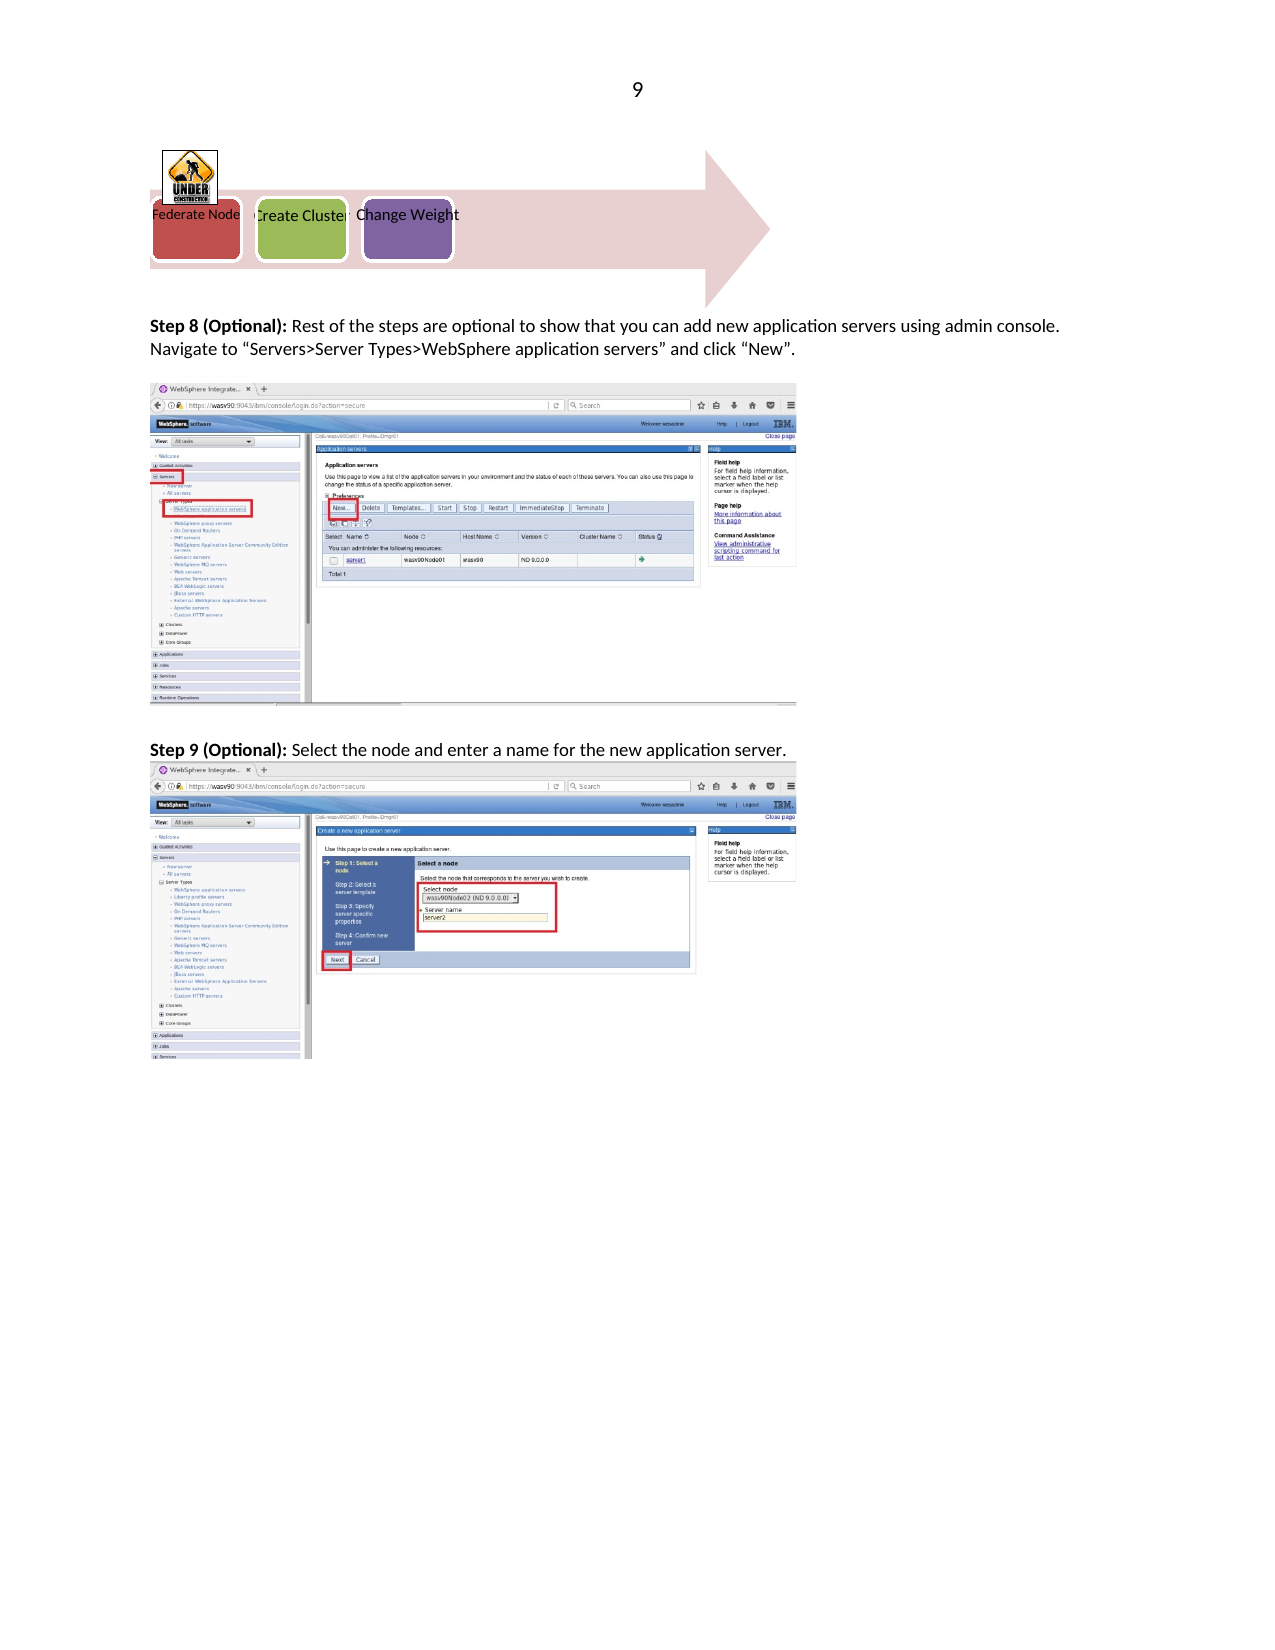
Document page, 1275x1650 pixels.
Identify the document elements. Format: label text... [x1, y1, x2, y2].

picture [163, 151, 217, 204]
picture [150, 383, 797, 706]
text Step 9 (Optional): Select the node and enter a name for the new application server. [150, 738, 1125, 761]
text Step 8 (Optional): Rest of the steps are optional to show that you can add new application servers using admin console. Navigate to “Servers>Server Types>WebSphere application servers” and click “New”. [150, 314, 1125, 360]
picture [150, 761, 797, 1059]
